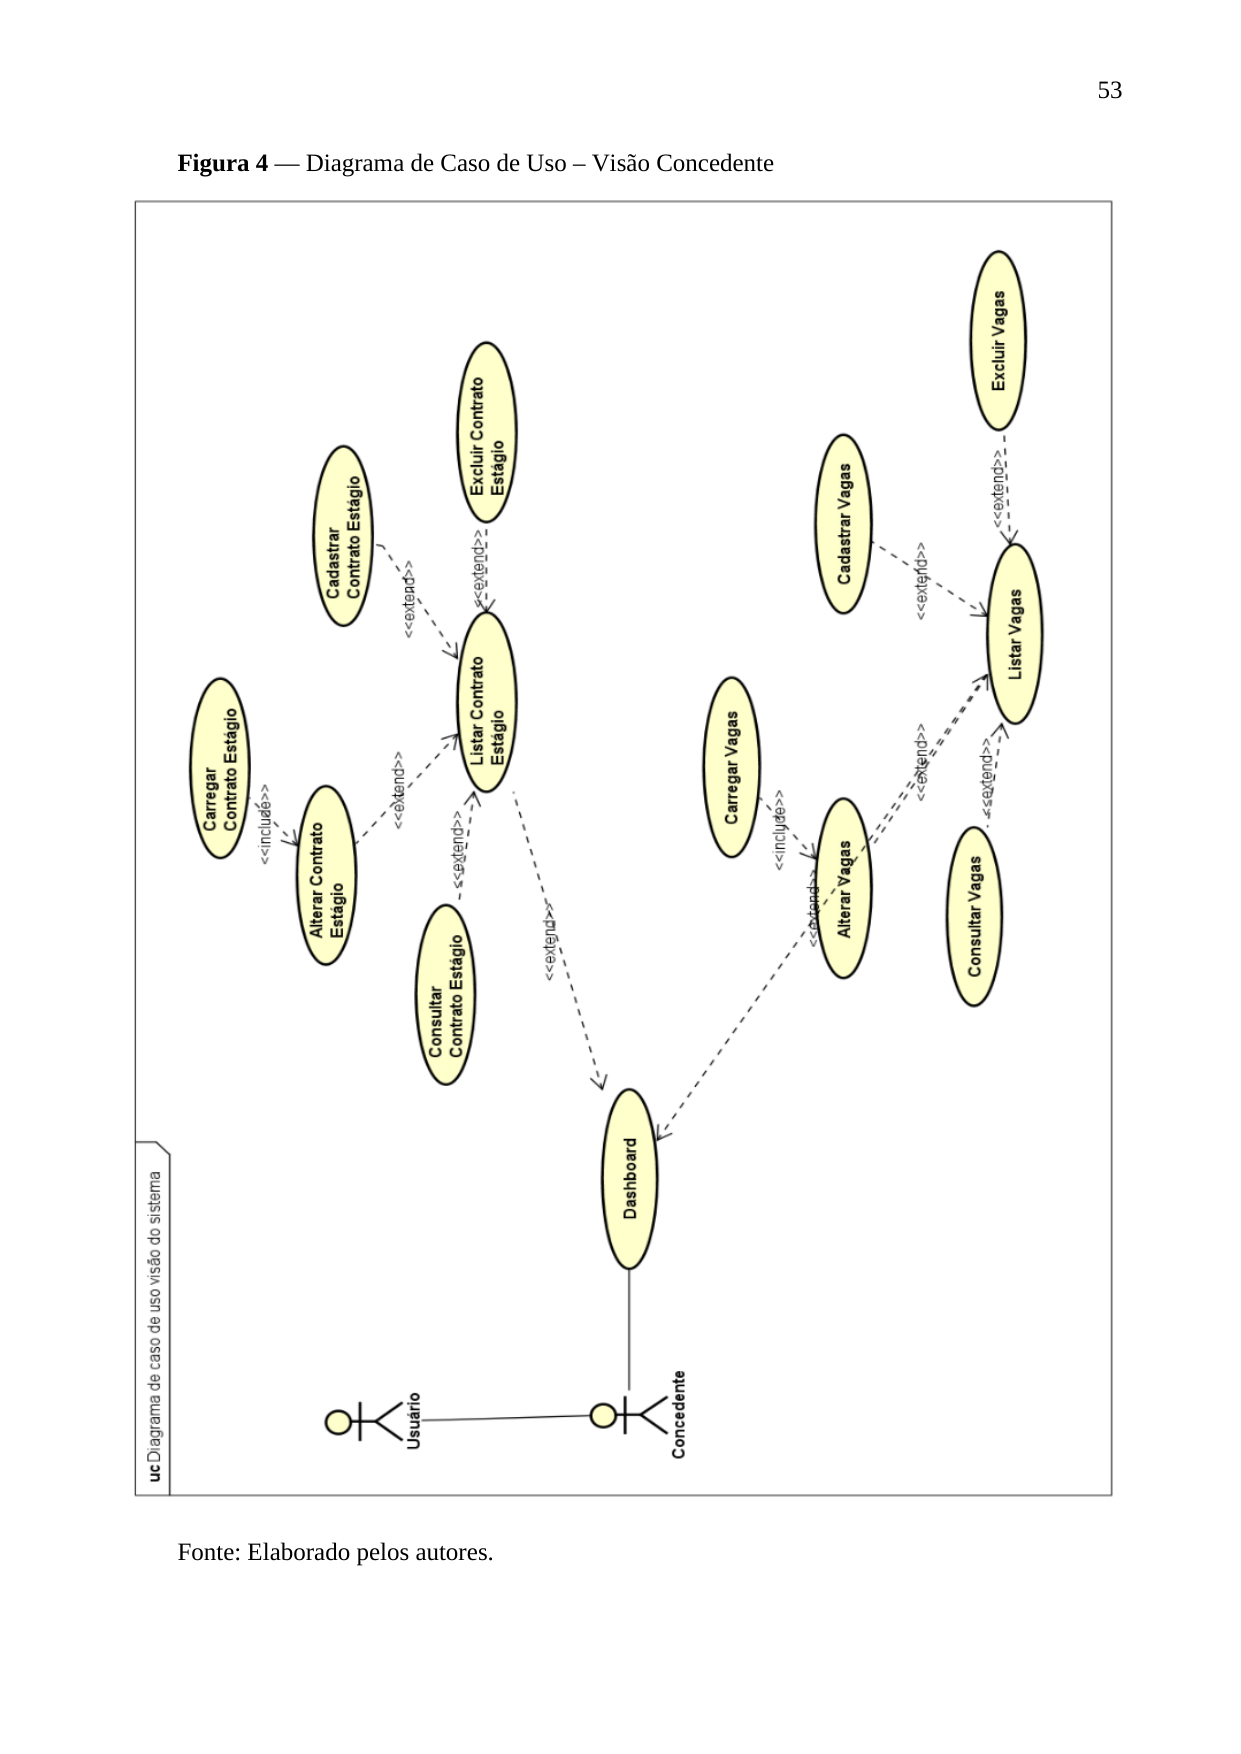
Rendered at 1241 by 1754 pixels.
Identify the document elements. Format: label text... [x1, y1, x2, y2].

text Fonte: Elaborado pelos autores. [177, 1508, 1122, 1565]
picture [123, 191, 1124, 1507]
text Figura 4 — Diagrama de Caso de Uso – Visão Concedente [177, 148, 1122, 176]
